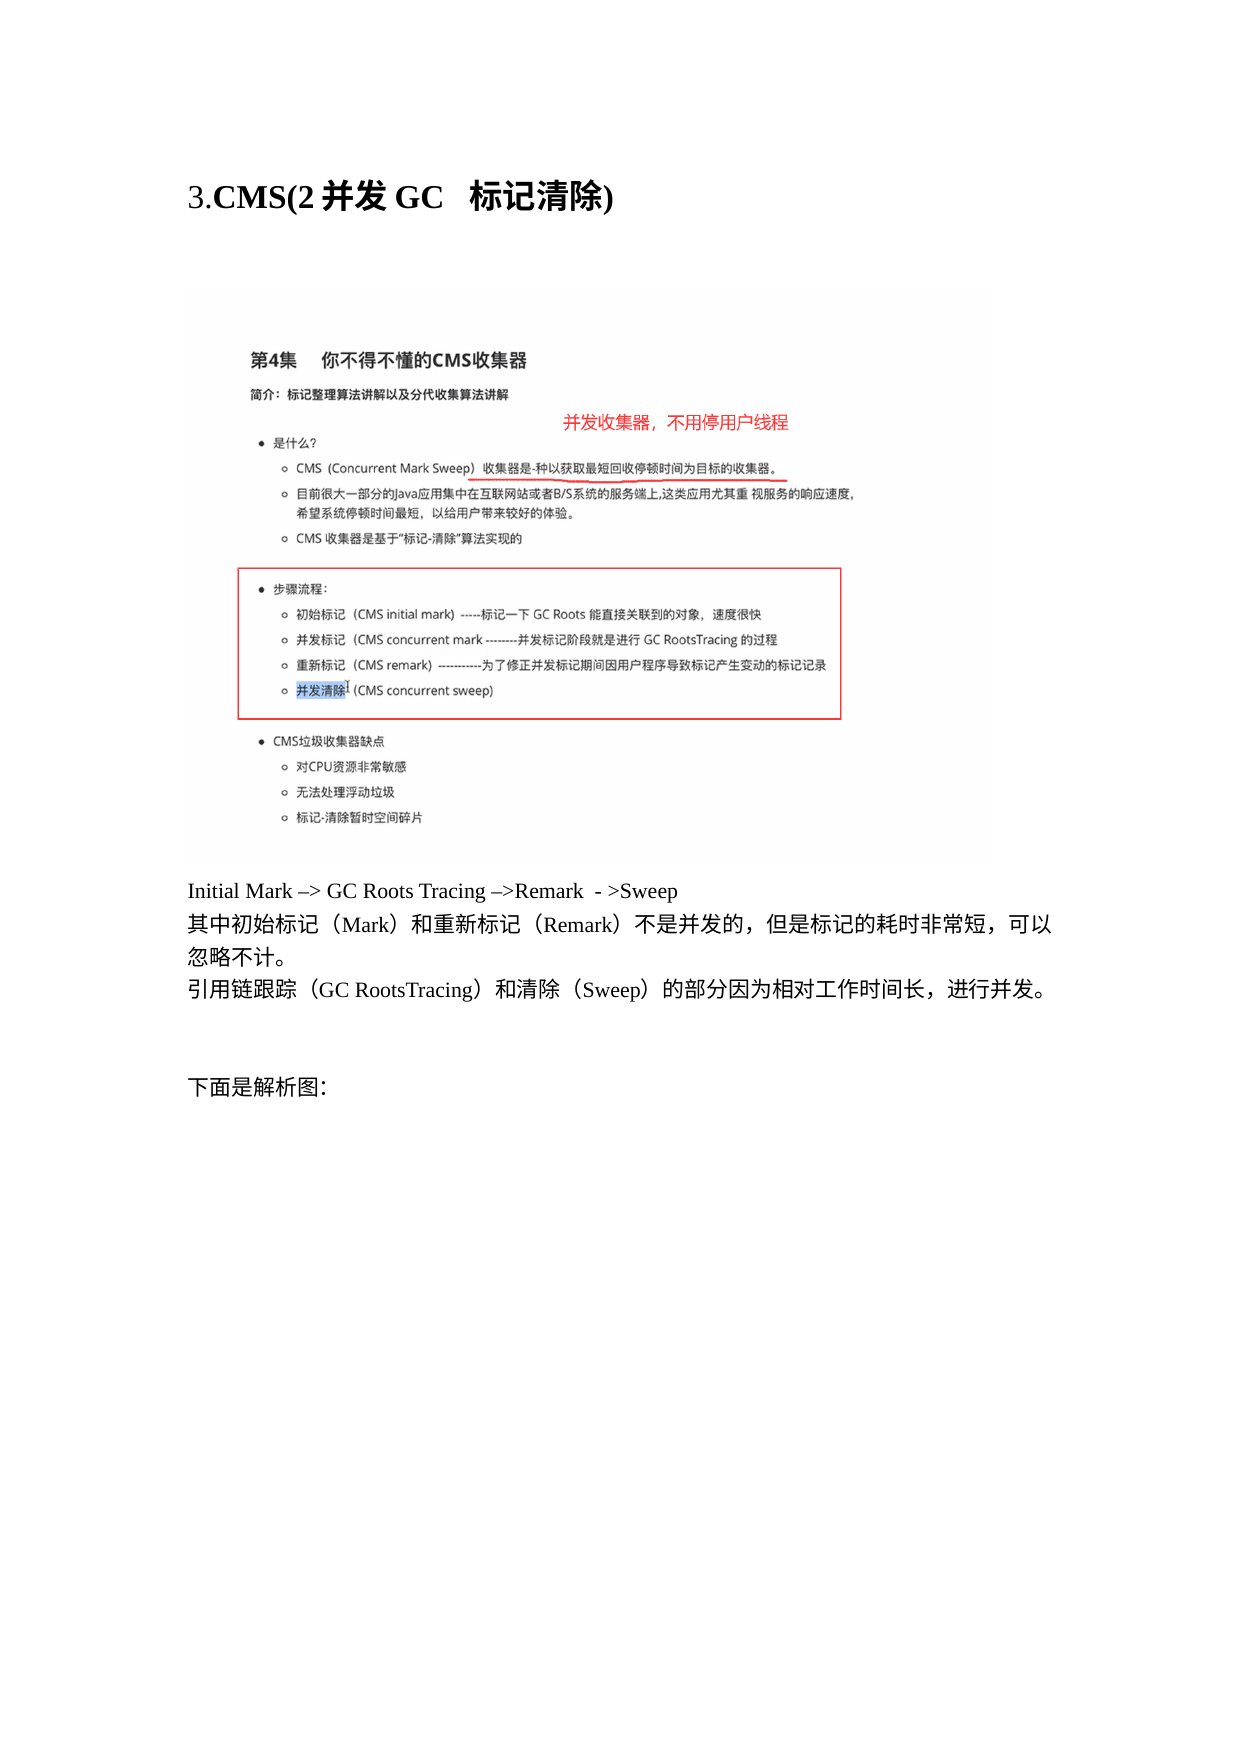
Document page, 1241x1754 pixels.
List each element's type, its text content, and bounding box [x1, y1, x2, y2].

text 下面是解析图： [187, 1069, 1053, 1102]
picture [187, 289, 994, 865]
text 其中初始标记（Mark）和重新标记（Remark）不是并发的，但是标记的耗时非常短，可以忽略不计。 [187, 907, 1053, 972]
subtitle 3.CMS(2并发GC 标记清除) [187, 162, 1053, 227]
text Initial Mark –> GC Roots Tracing –>Remark - >Sweep [187, 874, 1053, 907]
text 引用链跟踪（GC RootsTracing）和清除（Sweep）的部分因为相对工作时间长，进行并发。 [187, 972, 1053, 1004]
